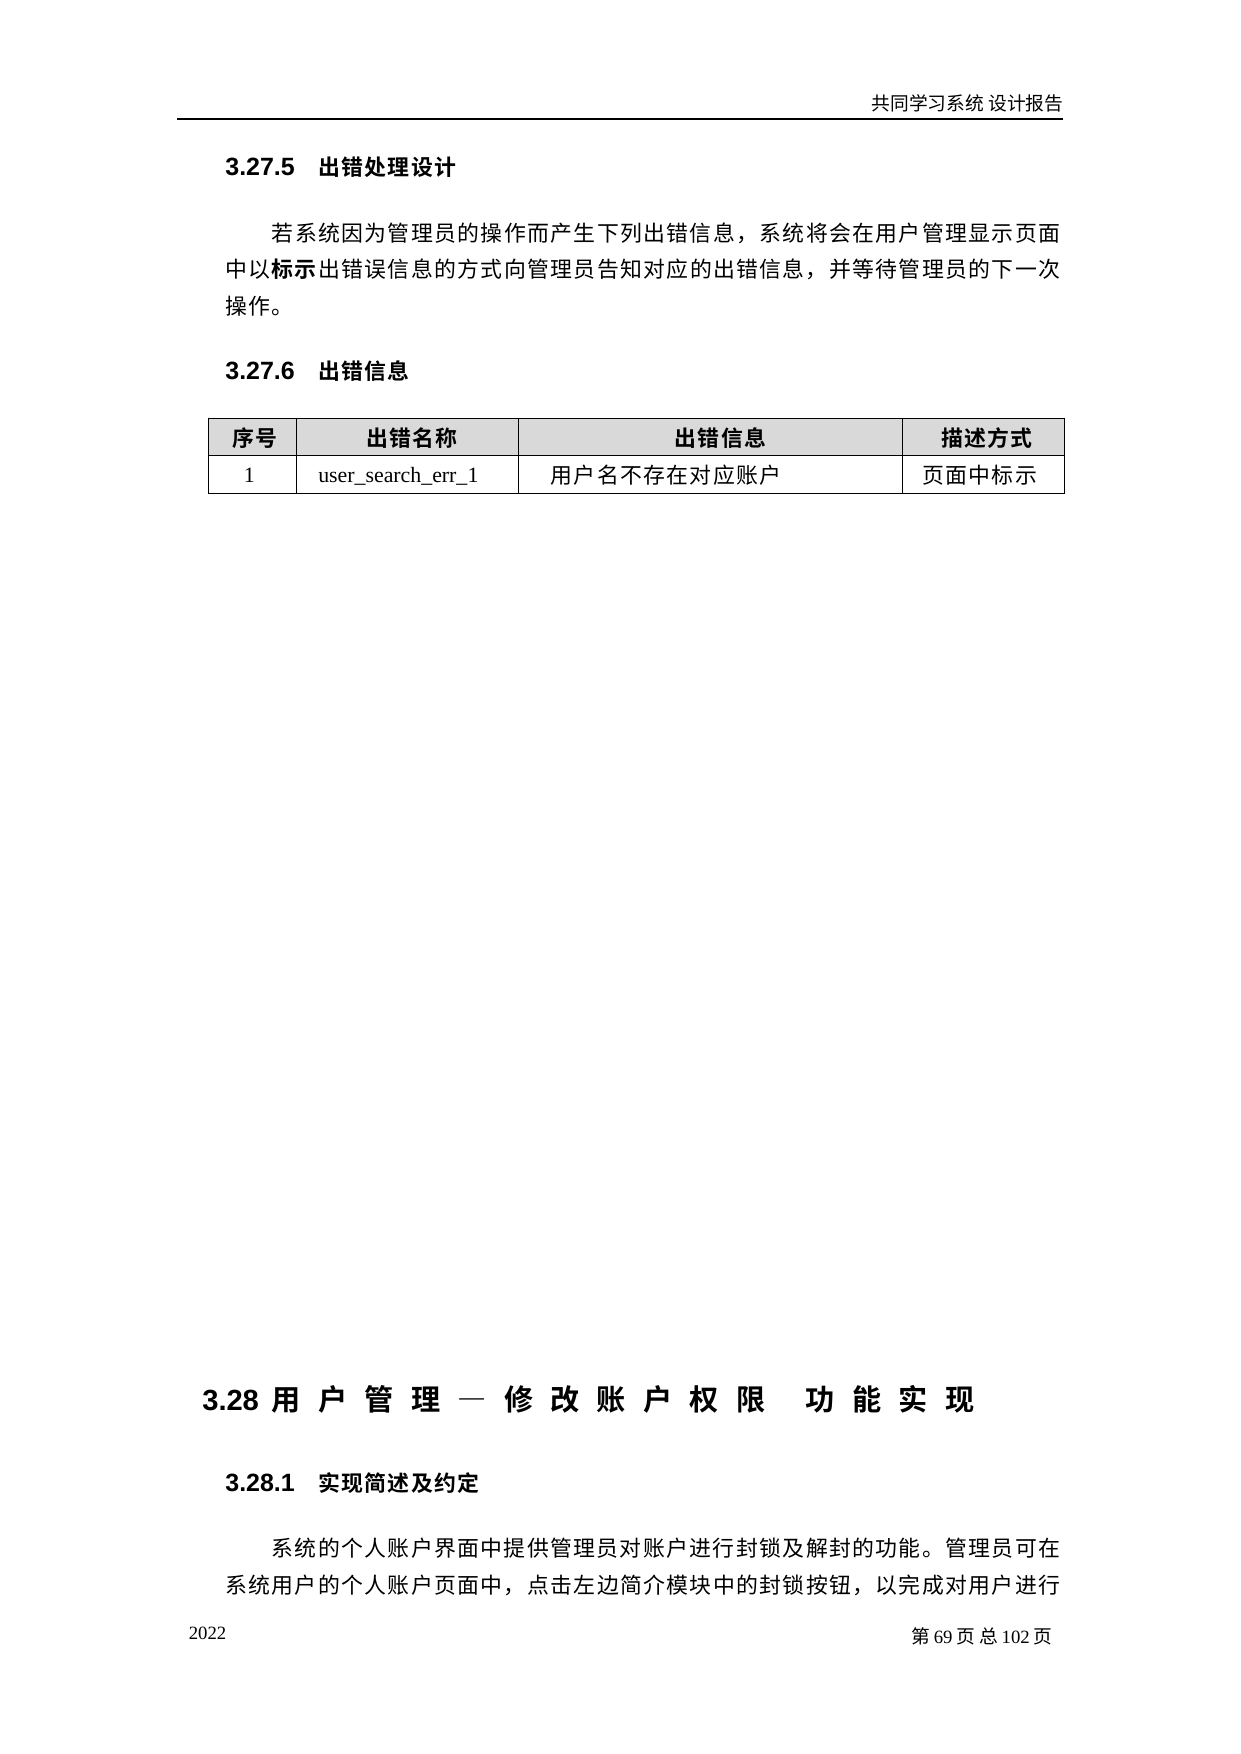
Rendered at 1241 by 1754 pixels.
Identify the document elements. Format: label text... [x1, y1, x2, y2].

table_header 描述方式 [903, 419, 1064, 455]
subtitle 出错处理设计 [208, 148, 1061, 184]
subtitle 出错信息 [208, 352, 1061, 388]
table_header 出错信息 [519, 419, 902, 455]
table_header 序号 [209, 419, 296, 455]
table_cell 用户名不存在对应账户 [519, 456, 902, 493]
subtitle 实现简述及约定 [208, 1463, 1061, 1500]
subtitle 用户管理—修改账户权限 功能实现 [191, 1361, 1061, 1434]
table_cell 页面中标示 [903, 456, 1064, 493]
table_cell 1 [209, 456, 296, 493]
table_cell user_search_err_1 [297, 456, 518, 493]
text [222, 1529, 1061, 1602]
text 若系统因为管理员的操作而产生下列出错信息，系统将会在用户管理显示页面中以标示出错误信息的方式向管理员告知对应的出错信息，并等待管理员的下一次操作。 [222, 213, 1061, 323]
table_header 出错名称 [297, 419, 518, 455]
